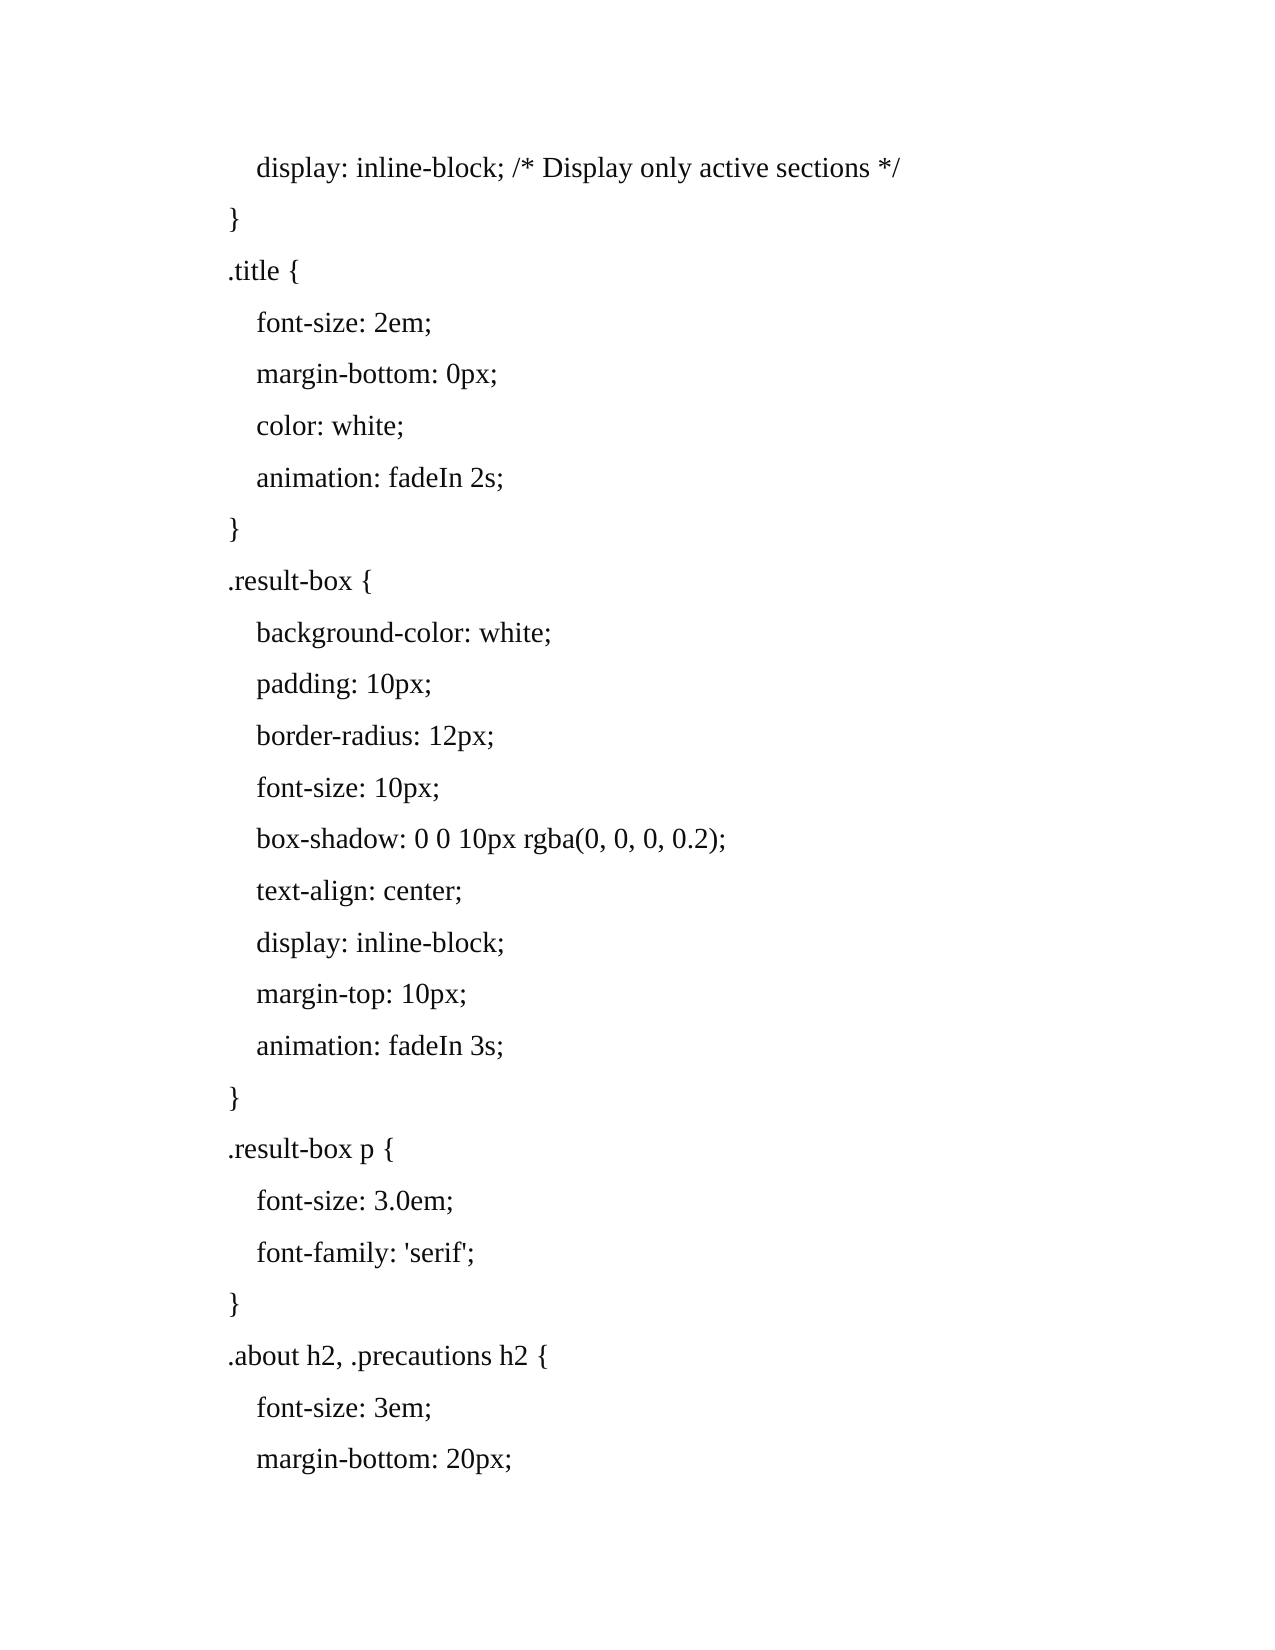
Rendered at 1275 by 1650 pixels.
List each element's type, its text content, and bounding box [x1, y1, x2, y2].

text margin-top: 10px; [169, 977, 1000, 1010]
text display: inline-block; [169, 925, 1000, 958]
text padding: 10px; [169, 667, 1000, 700]
text border-radius: 12px; [169, 718, 1000, 752]
text font-size: 3em; [169, 1390, 1000, 1423]
text .title { [169, 253, 1000, 287]
text .result-box { [169, 563, 1000, 597]
text color: white; [169, 408, 1000, 442]
text } [169, 512, 1000, 545]
text box-shadow: 0 0 10px rgba(0, 0, 0, 0.2); [169, 822, 1000, 855]
text } [169, 202, 1000, 235]
text font-family: 'serif'; [169, 1235, 1000, 1268]
text font-size: 2em; [169, 305, 1000, 338]
text .about h2, .precautions h2 { [169, 1338, 1000, 1372]
text .result-box p { [169, 1132, 1000, 1165]
text } [169, 1080, 1000, 1113]
text margin-bottom: 0px; [169, 357, 1000, 390]
text margin-bottom: 20px; [169, 1442, 1000, 1475]
text background-color: white; [169, 615, 1000, 648]
text font-size: 3.0em; [169, 1183, 1000, 1217]
text } [169, 1287, 1000, 1320]
text animation: fadeIn 2s; [169, 460, 1000, 493]
text font-size: 10px; [169, 770, 1000, 803]
text animation: fadeIn 3s; [169, 1028, 1000, 1062]
text text-align: center; [169, 873, 1000, 907]
text display: inline-block; /* Display only active sections */ [169, 150, 1000, 183]
